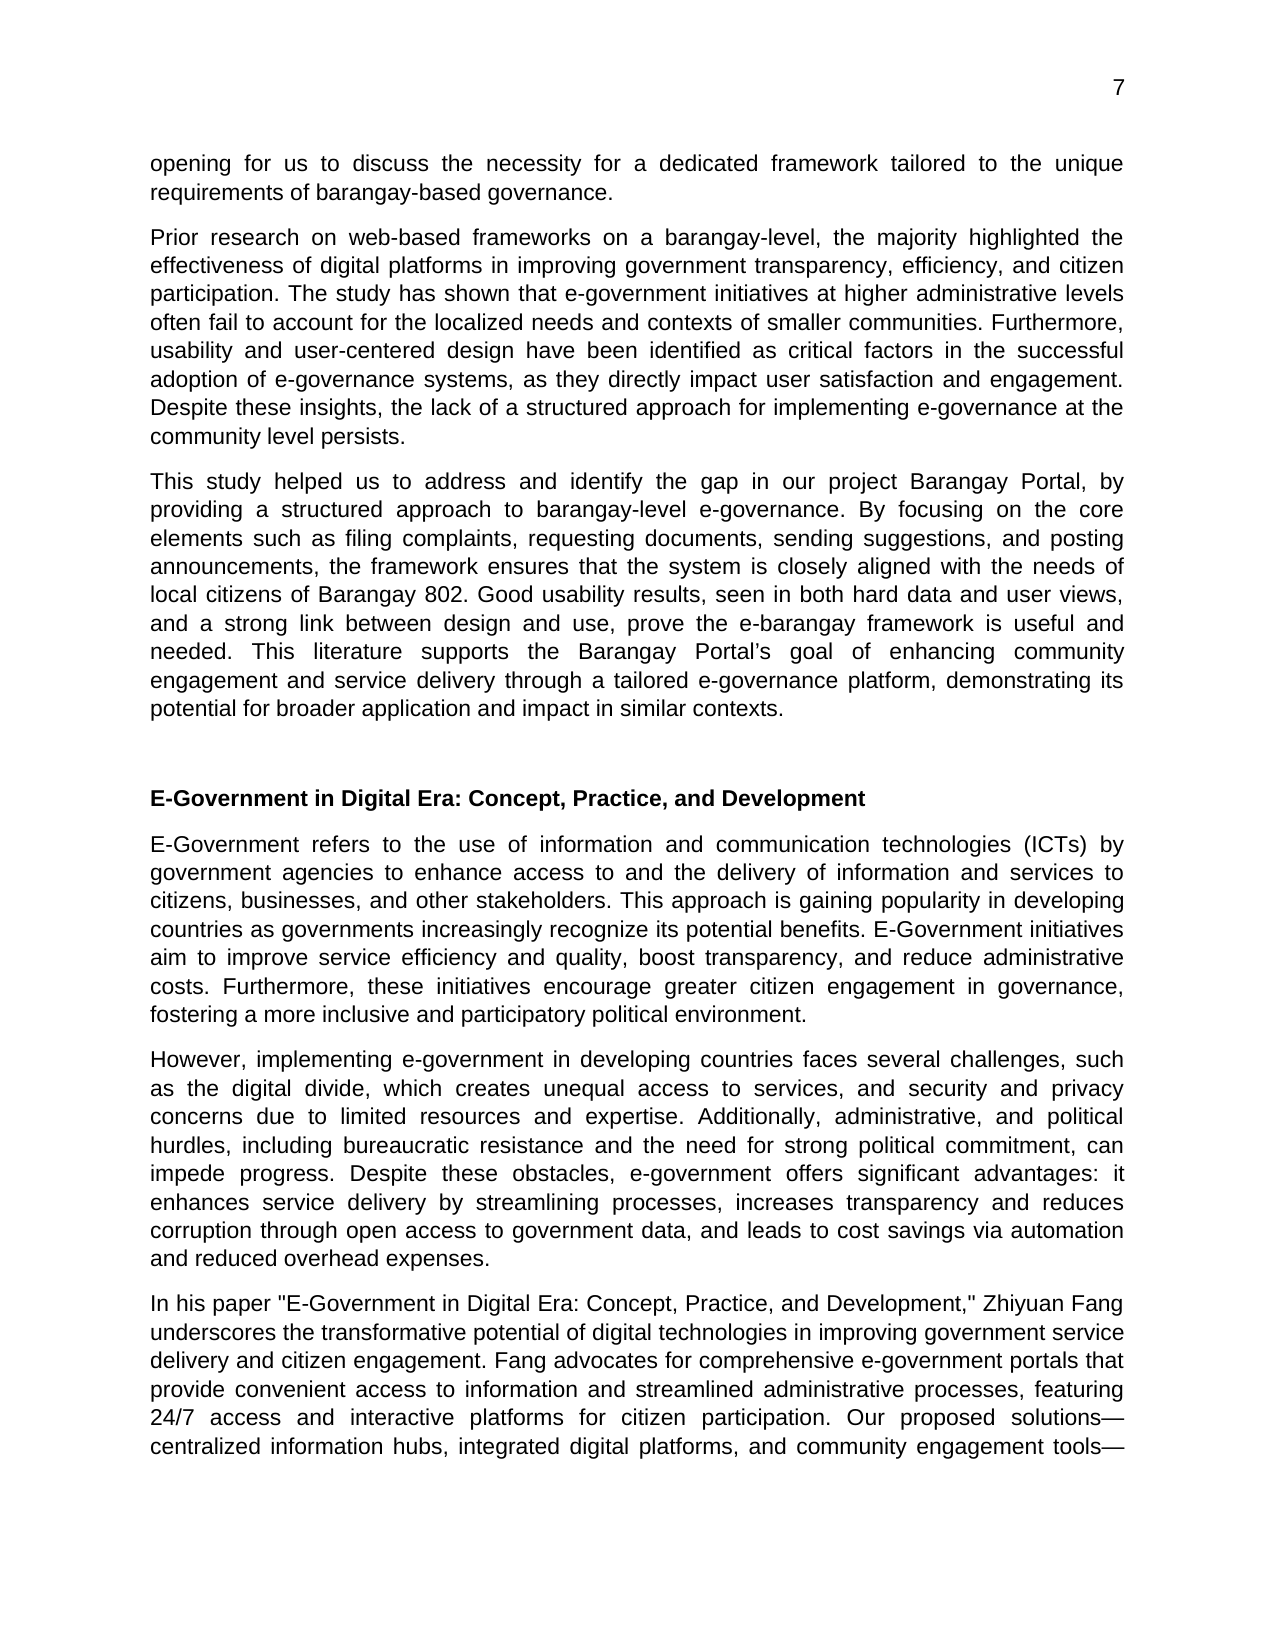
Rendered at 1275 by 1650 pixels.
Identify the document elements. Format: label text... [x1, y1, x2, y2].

text However, implementing e-government in developing countries faces several challenges, such as the digital divide, which creates unequal access to services, and security and privacy concerns due to limited resources and expertise. Additionally, administrative, and political hurdles, including bureaucratic resistance and the need for strong political commitment, can impede progress. Despite these obstacles, e-government offers significant advantages: it enhances service delivery by streamlining processes, increases transparency and reduces corruption through open access to government data, and leads to cost savings via automation and reduced overhead expenses. [150, 1046, 1125, 1272]
text E-Government refers to the use of information and communication technologies (ICTs) by government agencies to enhance access to and the delivery of information and services to citizens, businesses, and other stakeholders. This approach is gaining popularity in developing countries as governments increasingly recognize its potential benefits. E-Government initiatives aim to improve service efficiency and quality, boost transparency, and reduce administrative costs. Furthermore, these initiatives encourage greater citizen engagement in governance, fostering a more inclusive and participatory political environment. [150, 831, 1125, 1027]
text Prior research on web-based frameworks on a barangay-level, the majority highlighted the effectiveness of digital platforms in improving government transparency, efficiency, and citizen participation. The study has shown that e-government initiatives at higher administrative levels often fail to account for the localized needs and contexts of smaller communities. Furthermore, usability and user-centered design have been identified as critical factors in the successful adoption of e-governance systems, as they directly impact user satisfaction and engagement. Despite these insights, the lack of a structured approach for implementing e-governance at the community level persists. [150, 223, 1125, 449]
text E-Government in Digital Era: Concept, Practice, and Development [150, 785, 1125, 812]
text This study helped us to address and identify the gap in our project Barangay Portal, by providing a structured approach to barangay-level e-governance. By focusing on the core elements such as filing complaints, requesting documents, sending suggestions, and posting announcements, the framework ensures that the system is closely aligned with the needs of local citizens of Barangay 802. Good usability results, seen in both hard data and user views, and a strong link between design and use, prove the e-barangay framework is useful and needed. This literature supports the Barangay Portal’s goal of enhancing community engagement and service delivery through a tailored e-governance platform, demonstrating its potential for broader application and impact in similar contexts. [150, 468, 1125, 722]
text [150, 1290, 1125, 1459]
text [150, 150, 1125, 205]
